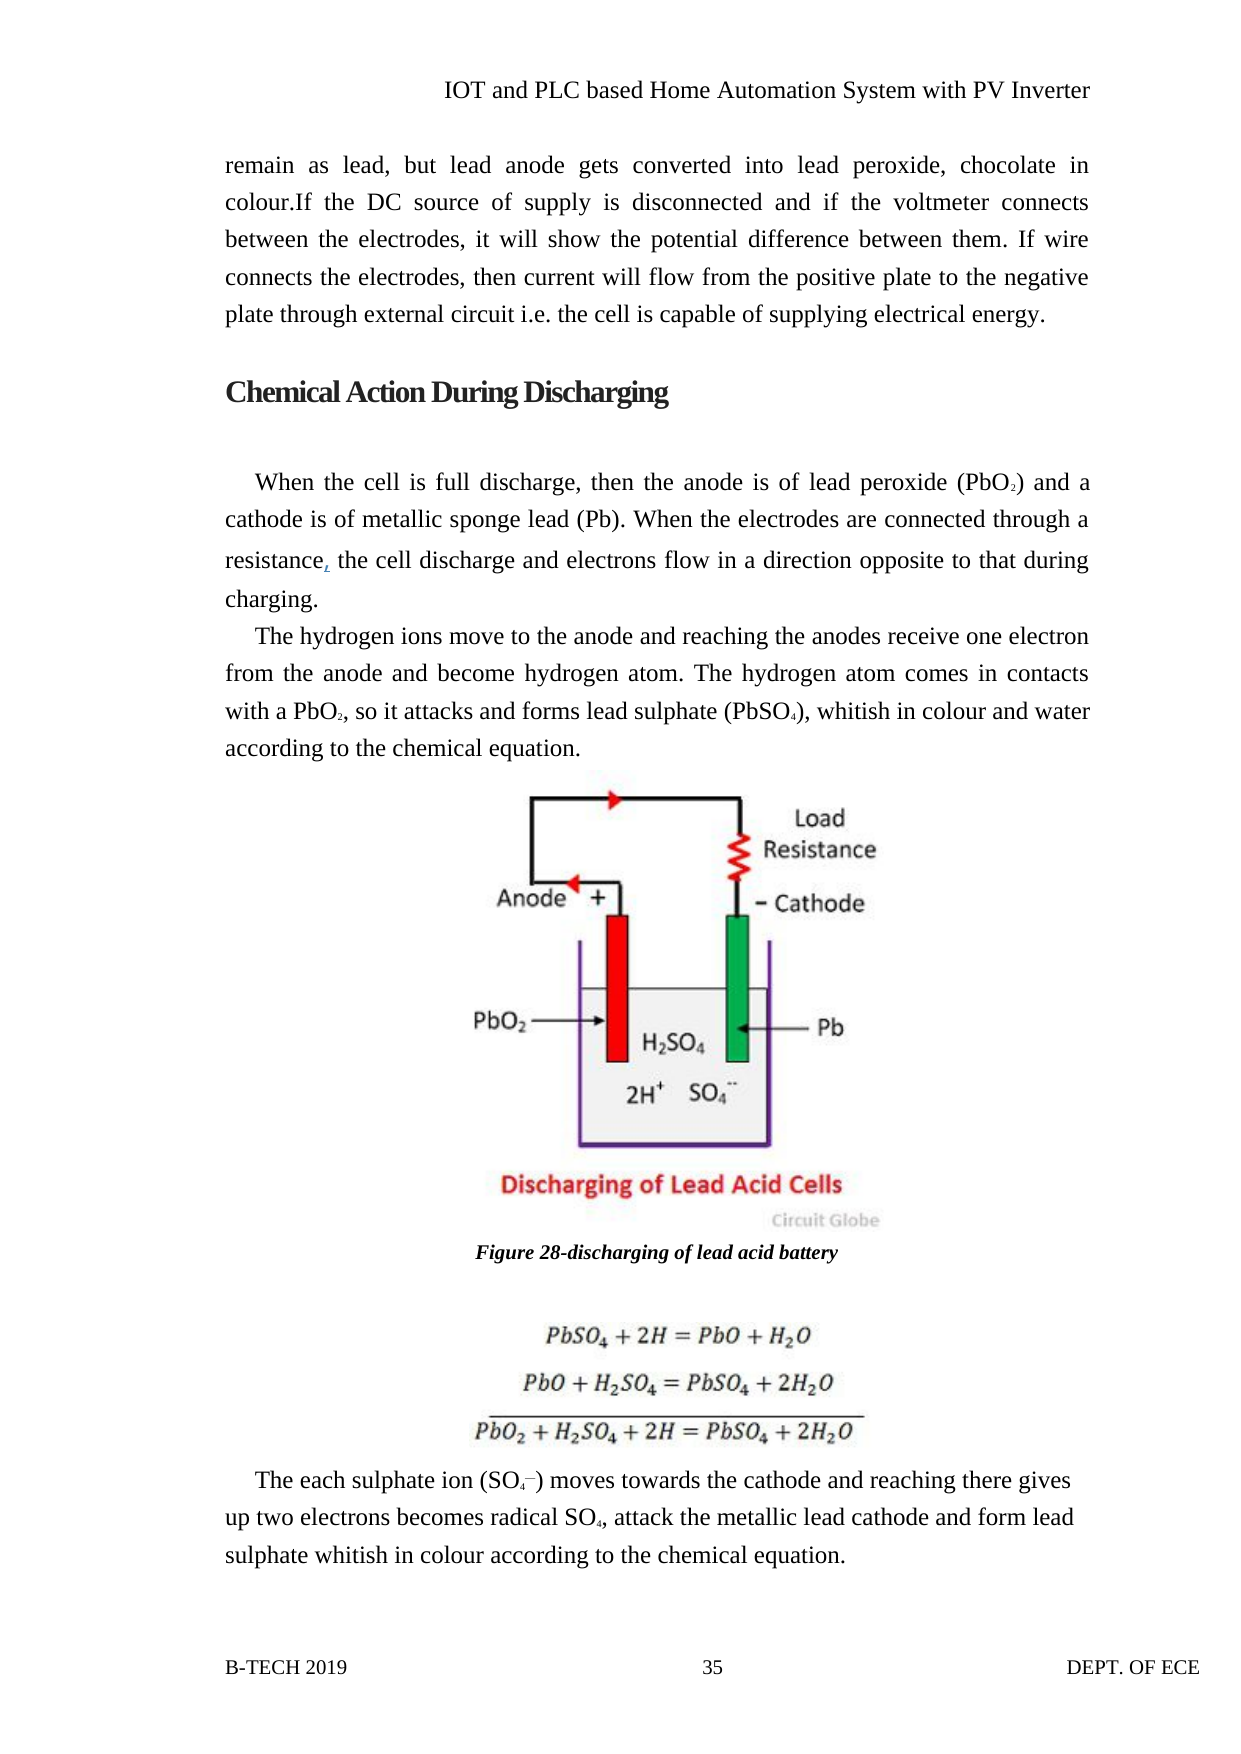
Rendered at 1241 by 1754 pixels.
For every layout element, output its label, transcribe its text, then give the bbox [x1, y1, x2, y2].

text The each sulphate ion (SO4—) moves towards the cathode and reaching there gives up two electrons becomes radical SO4, attack the metallic lead cathode and form lead sulphate whitish in colour according to the chemical equation. [225, 1465, 1090, 1568]
text Chemical Action During Discharging [225, 374, 1090, 410]
picture [469, 1322, 876, 1457]
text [225, 150, 1090, 328]
text When the cell is full discharge, then the anode is of lead peroxide (PbO2) and a cathode is of metallic sponge lead (Pb). When the electrodes are connected through a resistance, the cell discharge and electrons flow in a direction opposite to that during charging. [225, 467, 1090, 613]
text Figure 28-discharging of lead acid battery [225, 1240, 1090, 1264]
picture [461, 770, 884, 1232]
text The hydrogen ions move to the anode and reaching the anodes receive one electron from the anode and become hydrogen atom. The hydrogen atom comes in contacts with a PbO2, so it attacks and forms lead sulphate (PbSO4), whitish in colour and water according to the chemical equation. [225, 621, 1090, 762]
